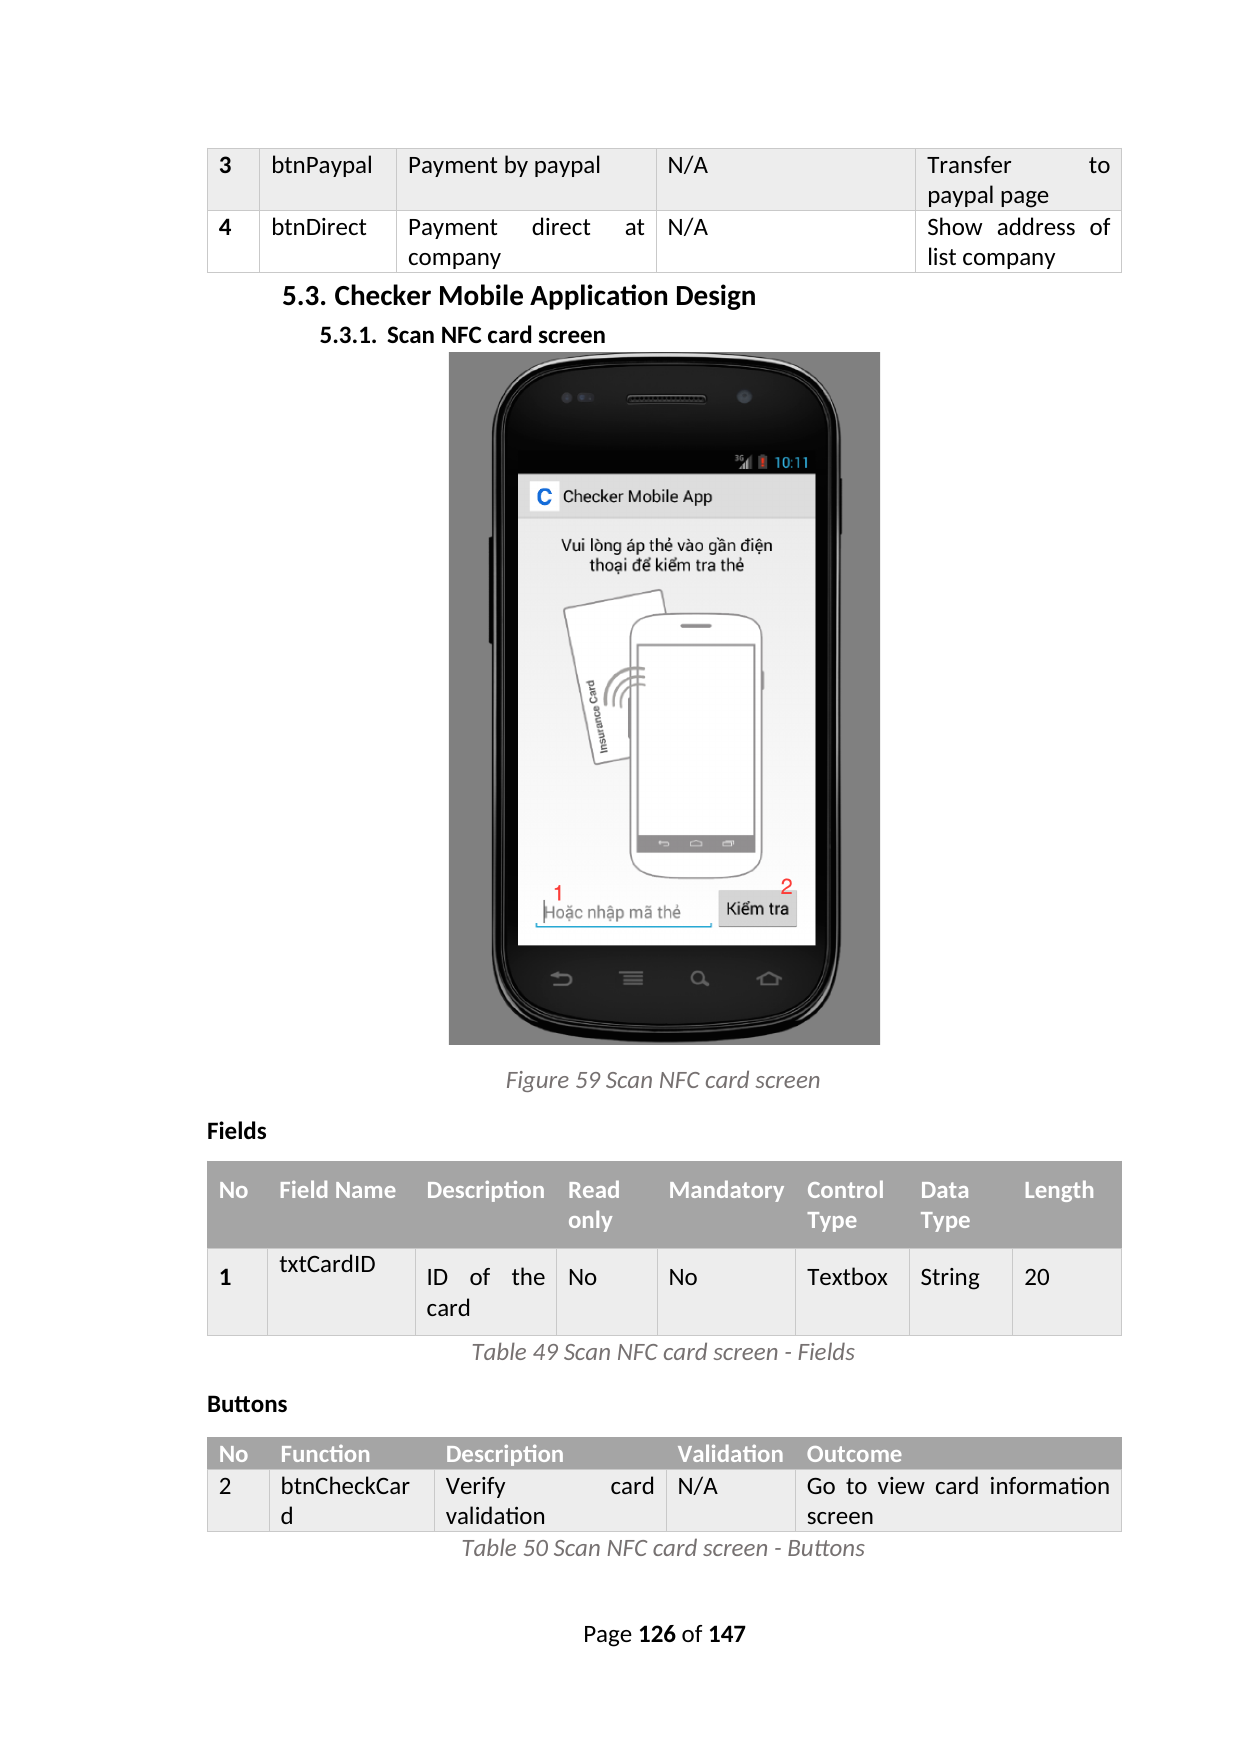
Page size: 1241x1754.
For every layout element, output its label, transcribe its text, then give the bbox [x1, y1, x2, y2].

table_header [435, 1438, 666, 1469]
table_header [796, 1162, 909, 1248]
text Table 50 Scan NFC card screen - Buttons [207, 1532, 1122, 1562]
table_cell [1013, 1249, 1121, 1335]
picture [448, 352, 881, 1045]
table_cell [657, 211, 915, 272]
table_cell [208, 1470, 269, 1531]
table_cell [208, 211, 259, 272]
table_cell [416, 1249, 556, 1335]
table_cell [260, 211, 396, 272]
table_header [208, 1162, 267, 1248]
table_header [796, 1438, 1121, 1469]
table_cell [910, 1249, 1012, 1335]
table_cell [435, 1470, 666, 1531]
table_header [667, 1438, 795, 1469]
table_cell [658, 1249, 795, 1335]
subtitle Scan NFC card screen [319, 320, 1122, 350]
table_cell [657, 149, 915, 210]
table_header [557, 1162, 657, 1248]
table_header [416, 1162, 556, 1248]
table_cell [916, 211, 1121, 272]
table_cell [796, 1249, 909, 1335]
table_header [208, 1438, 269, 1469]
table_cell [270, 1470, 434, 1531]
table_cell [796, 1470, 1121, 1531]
text Table 49 Scan NFC card screen - Fields [207, 1336, 1122, 1367]
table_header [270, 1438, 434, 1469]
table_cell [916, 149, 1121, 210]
subtitle Checker Mobile Application Design [282, 277, 1122, 313]
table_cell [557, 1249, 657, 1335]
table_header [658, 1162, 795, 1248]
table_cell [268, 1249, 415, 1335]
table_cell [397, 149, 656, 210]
text Fields [207, 1115, 1122, 1146]
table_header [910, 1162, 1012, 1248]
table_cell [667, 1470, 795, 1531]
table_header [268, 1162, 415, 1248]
text Buttons [207, 1388, 1122, 1418]
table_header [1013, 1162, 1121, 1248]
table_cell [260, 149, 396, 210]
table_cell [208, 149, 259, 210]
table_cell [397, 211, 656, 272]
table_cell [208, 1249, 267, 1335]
